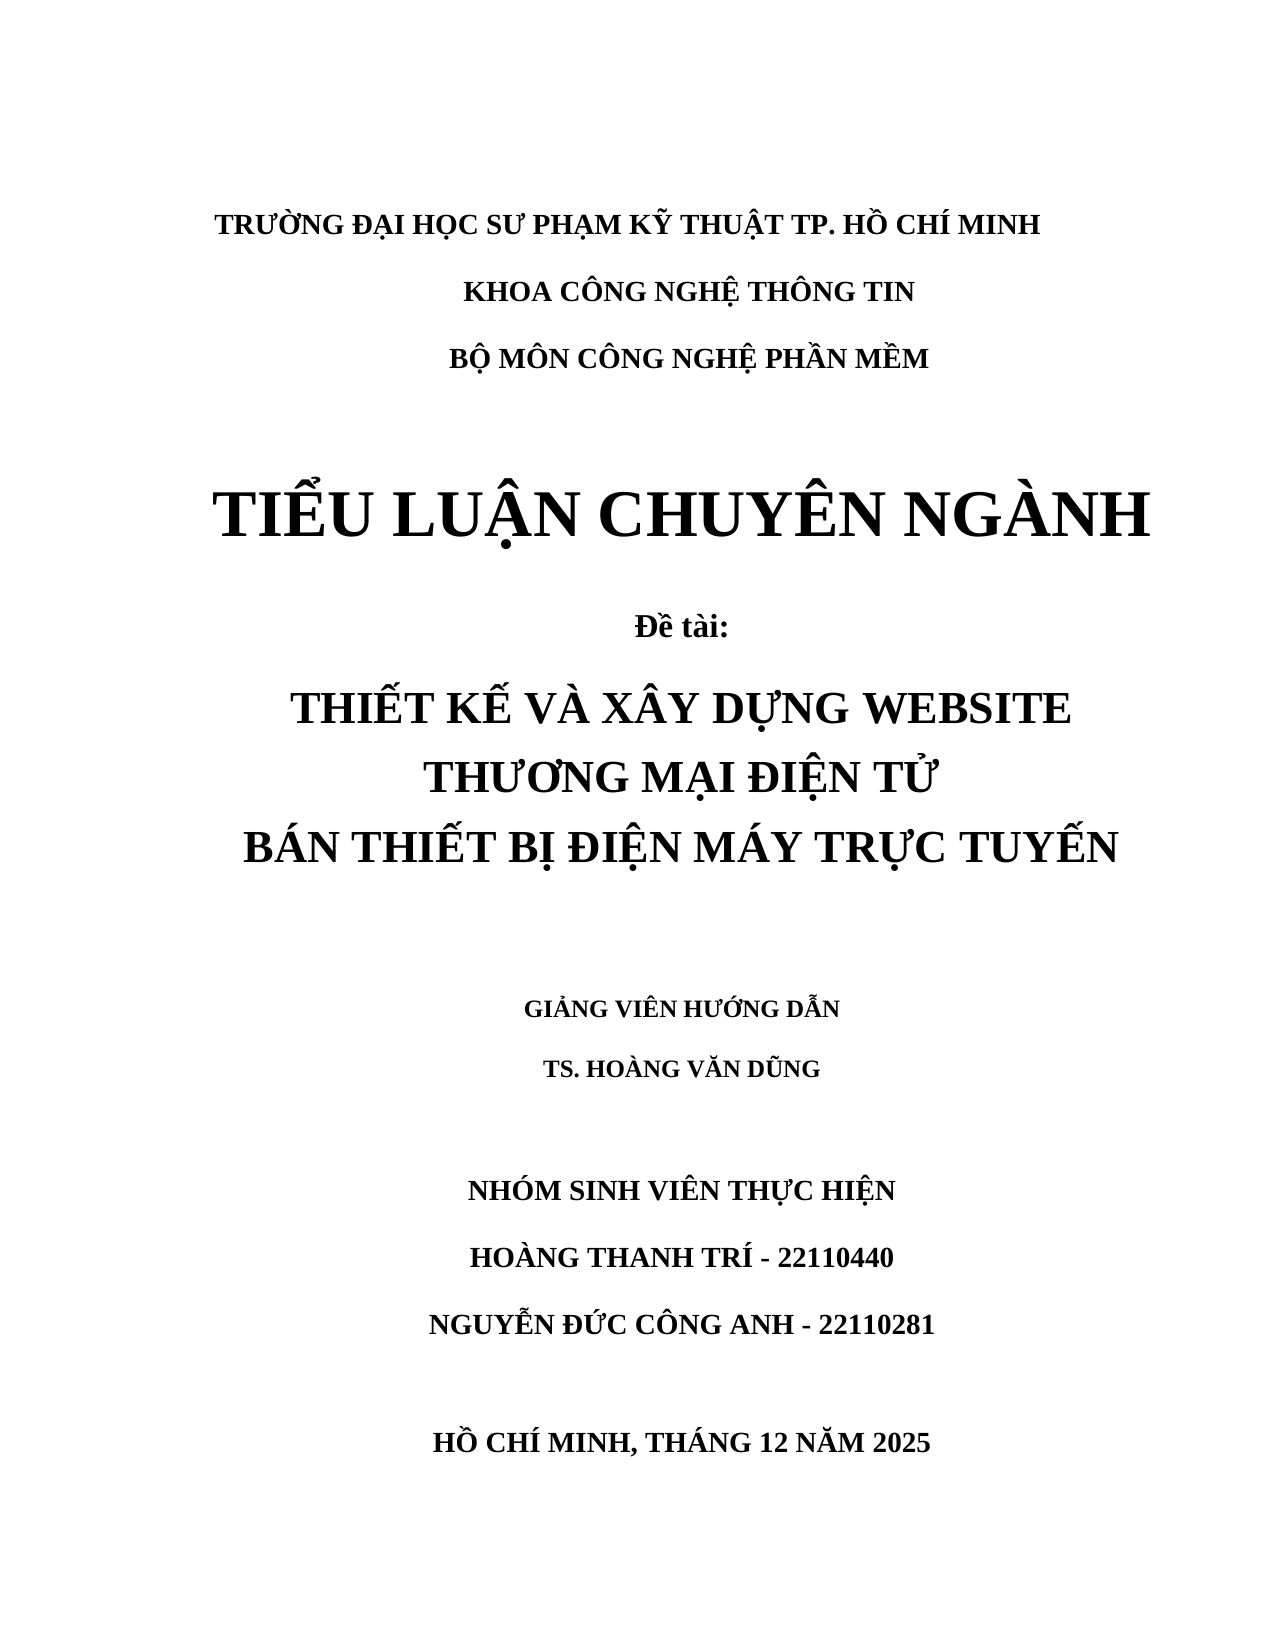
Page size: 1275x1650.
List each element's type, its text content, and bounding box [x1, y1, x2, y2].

text TS. HOÀNG VĂN DŨNG [207, 1054, 1157, 1083]
text KHOA CÔNG NGHỆ THÔNG TIN [207, 274, 1157, 307]
text TRƯỜNG ĐẠI HỌC SƯ PHẠM KỸ THUẬT TP. HỒ CHÍ MINH [207, 207, 1157, 240]
text TIỂU LUẬN CHUYÊN NGÀNH [207, 475, 1157, 551]
text NGUYỄN ĐỨC CÔNG ANH - 22110281 [207, 1307, 1157, 1341]
text Đề tài: [207, 606, 1157, 645]
text NHÓM SINH VIÊN THỰC HIỆN [207, 1173, 1157, 1207]
text BÁN THIẾT BỊ ĐIỆN MÁY TRỰC TUYẾN [207, 819, 1157, 872]
text THƯƠNG MẠI ĐIỆN TỬ [207, 750, 1157, 803]
text HOÀNG THANH TRÍ - 22110440 [207, 1240, 1157, 1274]
text GIẢNG VIÊN HƯỚNG DẪN [207, 994, 1157, 1023]
text HỒ CHÍ MINH, THÁNG 12 NĂM 2025 [207, 1425, 1157, 1458]
text THIẾT KẾ VÀ XÂY DỰNG WEBSITE [207, 681, 1157, 733]
text BỘ MÔN CÔNG NGHỆ PHẦN MỀM [207, 341, 1157, 374]
